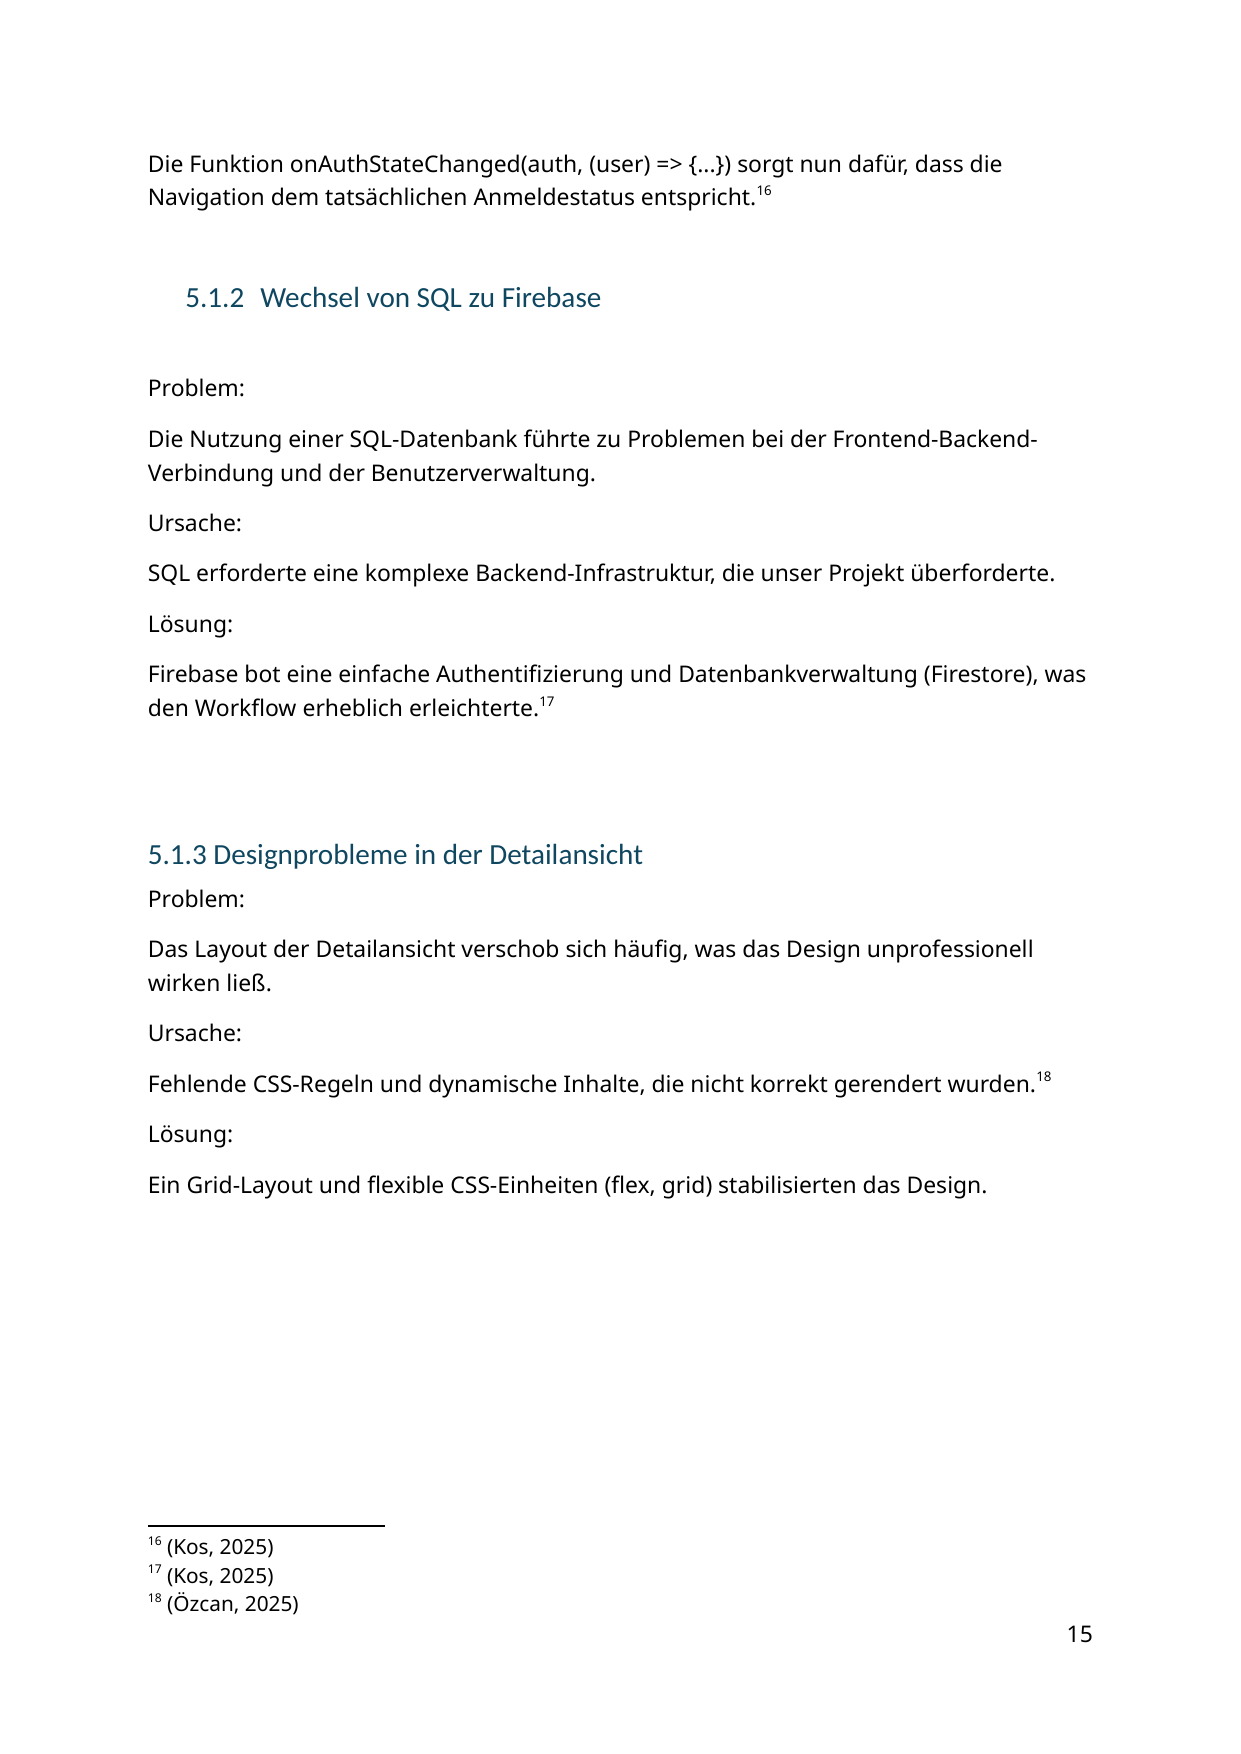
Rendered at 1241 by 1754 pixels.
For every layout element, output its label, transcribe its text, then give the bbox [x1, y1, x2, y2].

text Ursache: [148, 1017, 1093, 1049]
text Firebase bot eine einfache Authentifizierung und Datenbankverwaltung (Firestore), was den Workflow erheblich erleichterte. [148, 658, 1093, 723]
text Ursache: [148, 507, 1093, 538]
subtitle Wechsel von SQL zu Firebase [185, 279, 1093, 314]
text Lösung: [148, 1118, 1093, 1149]
text Die Nutzung einer SQL-Datenbank führte zu Problemen bei der Frontend-Backend-Verbindung und der Benutzerverwaltung. [148, 423, 1093, 488]
text Problem: [148, 372, 1093, 403]
text Ein Grid-Layout und flexible CSS-Einheiten (flex, grid) stabilisierten das Design. [148, 1169, 1093, 1200]
subtitle 5.1.3 Designprobleme in der Detailansicht [148, 836, 1093, 872]
text Das Layout der Detailansicht verschob sich häufig, was das Design unprofessionell wirken ließ. [148, 933, 1093, 998]
text Fehlende CSS-Regeln und dynamische Inhalte, die nicht korrekt gerendert wurden. [148, 1068, 1093, 1099]
text Die Funktion onAuthStateChanged(auth, (user) => {...}) sorgt nun dafür, dass die Navigation dem tatsächlichen Anmeldestatus entspricht. [148, 148, 1093, 213]
text Lösung: [148, 608, 1093, 639]
text SQL erforderte eine komplexe Backend-Infrastruktur, die unser Projekt überforderte. [148, 557, 1093, 588]
text Problem: [148, 883, 1093, 914]
